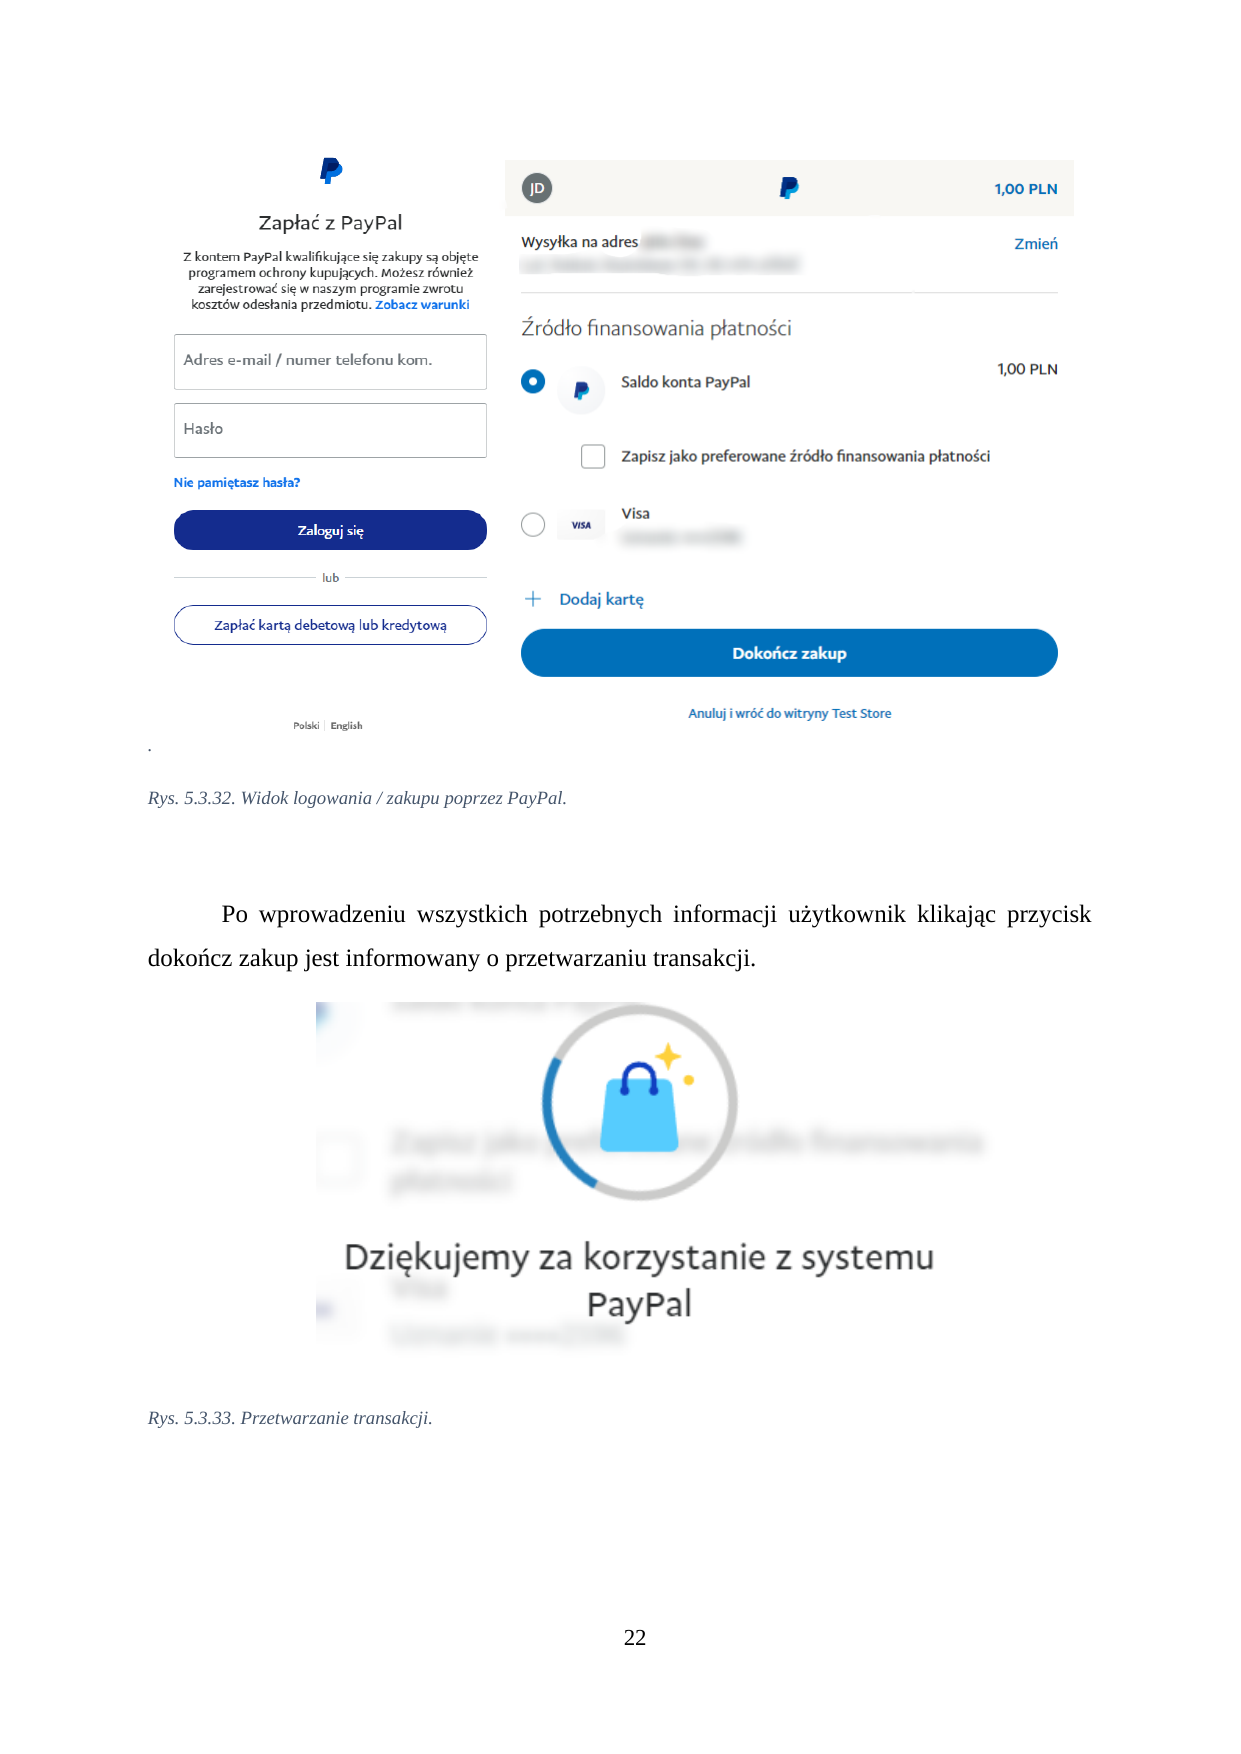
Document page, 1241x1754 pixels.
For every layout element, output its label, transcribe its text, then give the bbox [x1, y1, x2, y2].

text Po wprowadzeniu wszystkich potrzebnych informacji użytkownik klikając przycisk dokończ zakup jest informowany o przetwarzaniu transakcji. [148, 899, 1093, 971]
picture [316, 1002, 998, 1376]
picture [157, 147, 1081, 751]
